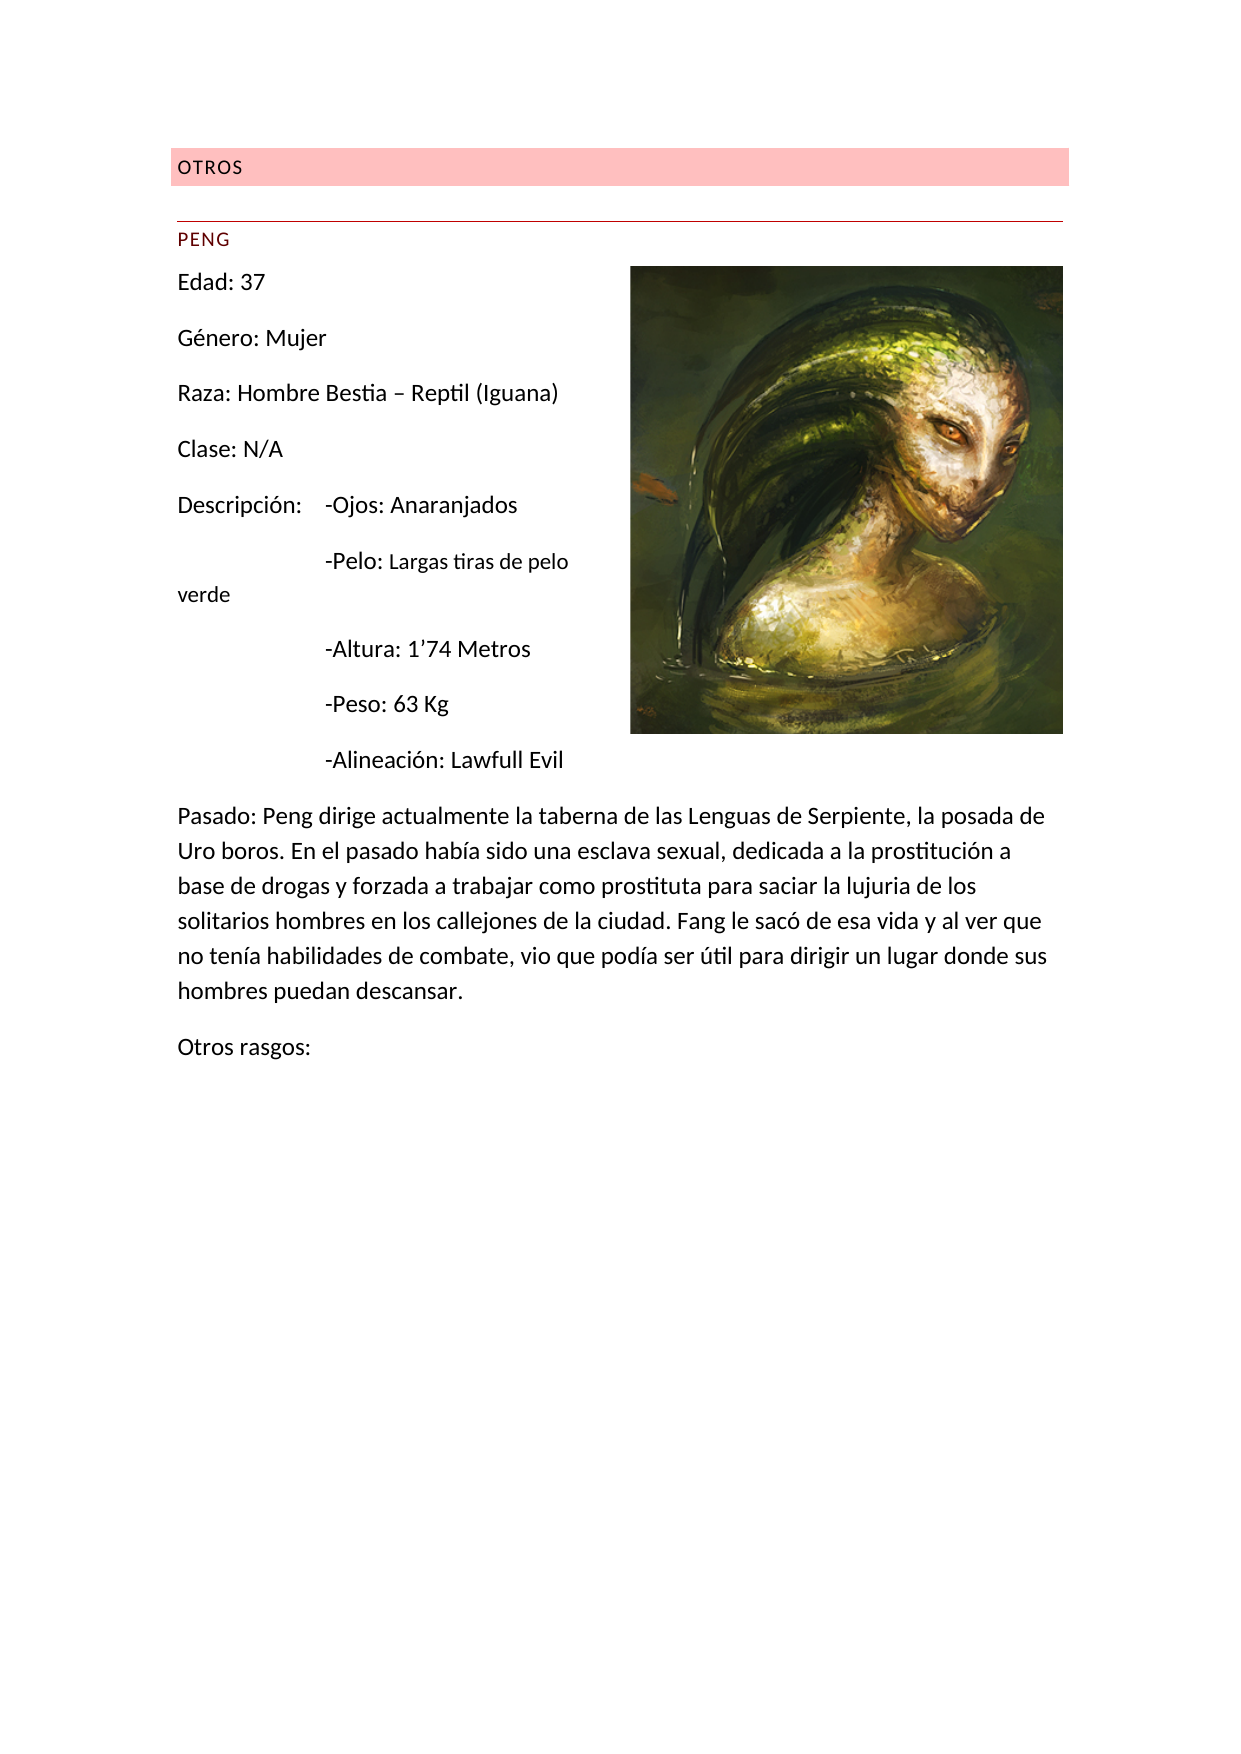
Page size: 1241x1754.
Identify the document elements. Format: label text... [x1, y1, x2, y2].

subtitle Otros [177, 154, 1063, 179]
text Edad: 37 [177, 266, 630, 296]
text -Pelo: Largas tiras de pelo verde [177, 545, 630, 608]
text Descripción: -Ojos: Anaranjados [177, 489, 630, 520]
text Clase: N/A [177, 433, 630, 464]
text Raza: Hombre Bestia – Reptil (Iguana) [177, 377, 630, 408]
text Pasado: Peng dirige actualmente la taberna de las Lenguas de Serpiente, la posada de Uro boros. En el pasado había sido una esclava sexual, dedicada a la prostitución a base de drogas y forzada a trabajar como prostituta para saciar la lujuria de los solitarios hombres en los callejones de la ciudad. Fang le sacó de esa vida y al ver que no tenía habilidades de combate, vio que podía ser útil para dirigir un lugar donde sus hombres puedan descansar. [177, 800, 1063, 1006]
text Género: Mujer [177, 322, 630, 352]
text Otros rasgos: [177, 1031, 1063, 1062]
picture [630, 266, 1063, 734]
text -Peso: 63 Kg [177, 688, 630, 719]
subtitle Peng [177, 222, 1063, 252]
text -Alineación: Lawfull Evil [177, 744, 1063, 775]
text -Altura: 1’74 Metros [177, 633, 630, 663]
